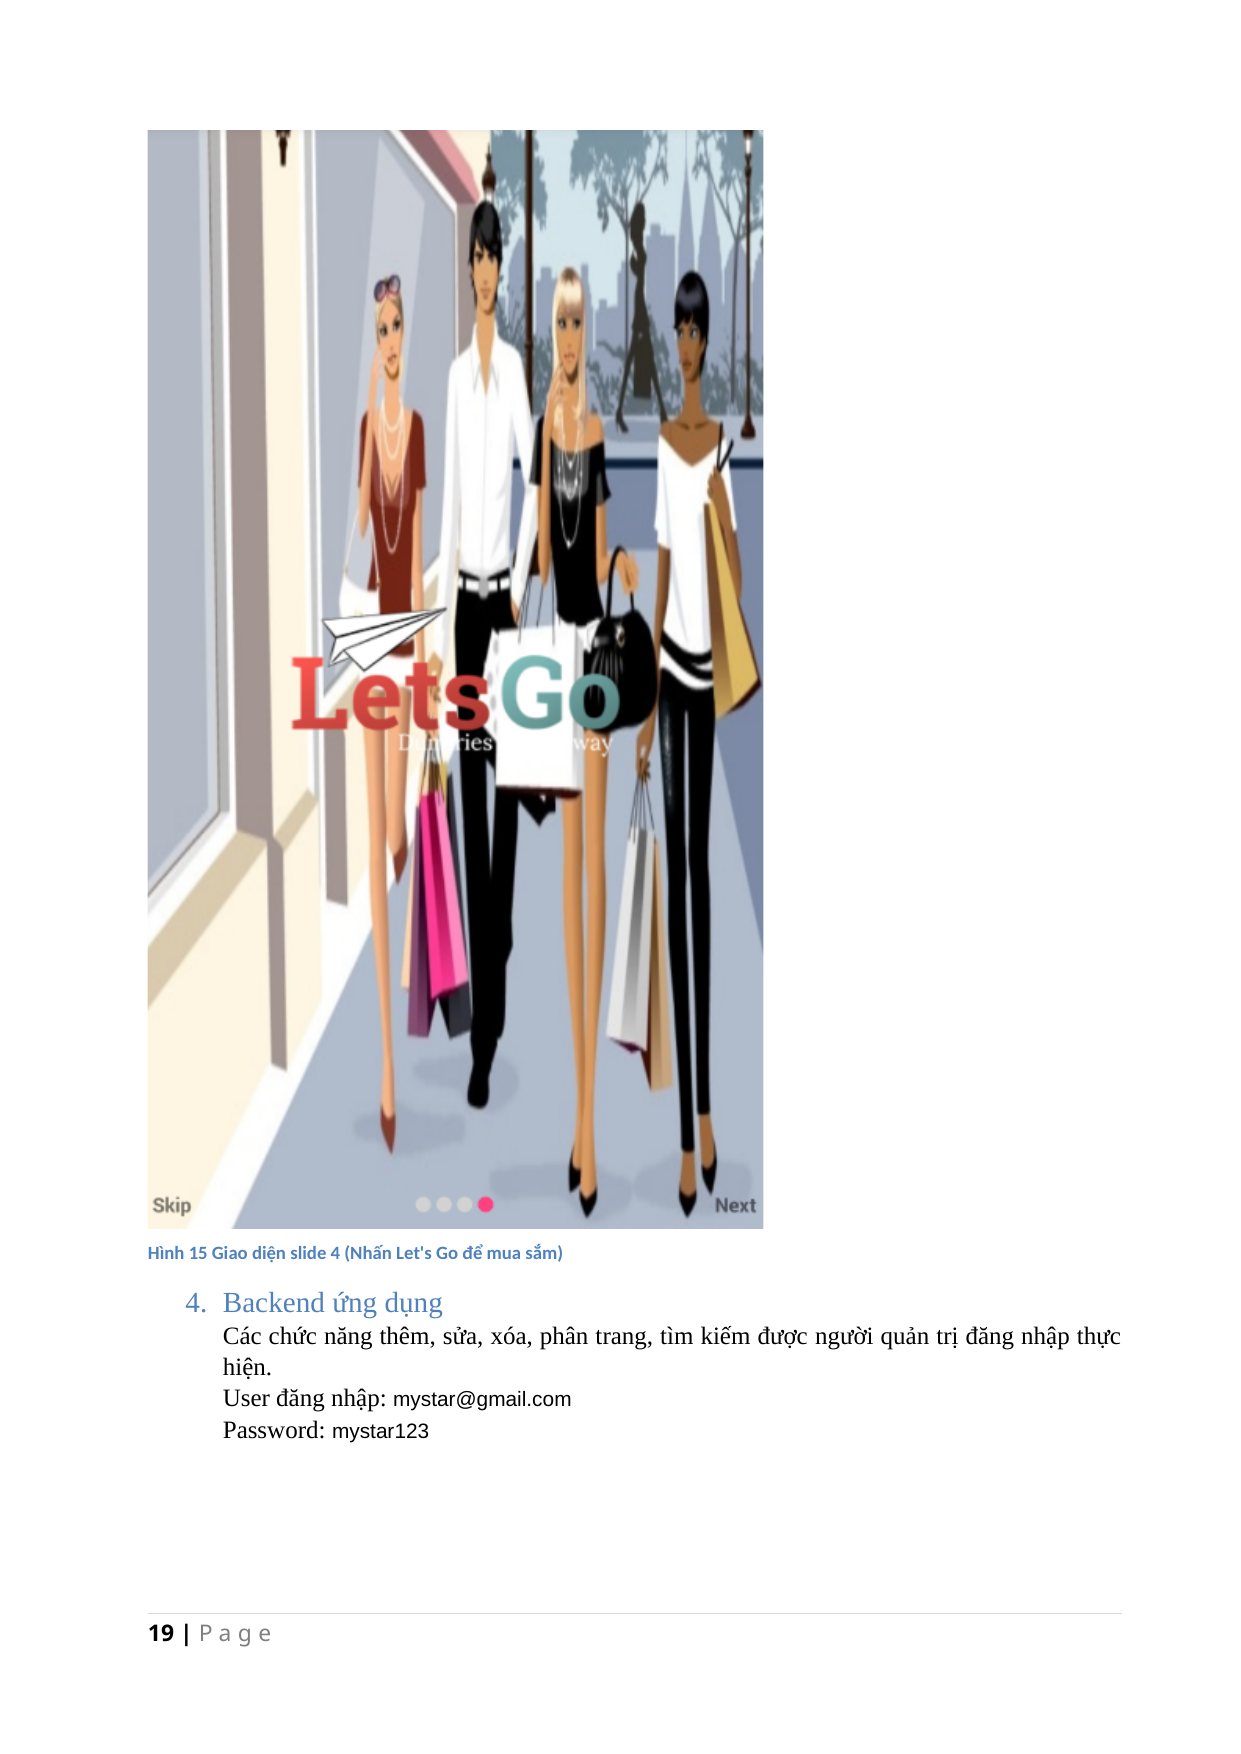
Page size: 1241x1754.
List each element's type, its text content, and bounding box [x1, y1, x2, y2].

list Backend ứng dụng [185, 1285, 1122, 1318]
picture [147, 130, 764, 1229]
list User đăng nhập: mystar@gmail.com [223, 1381, 1122, 1412]
text Hình 15 Giao diện slide 4 (Nhấn Let's Go để mua sắm) [148, 1241, 1122, 1264]
list Password: mystar123 [223, 1412, 1122, 1443]
list Các chức năng thêm, sửa, xóa, phân trang, tìm kiếm được người quản trị đăng nhập thực hiện. [223, 1318, 1122, 1381]
